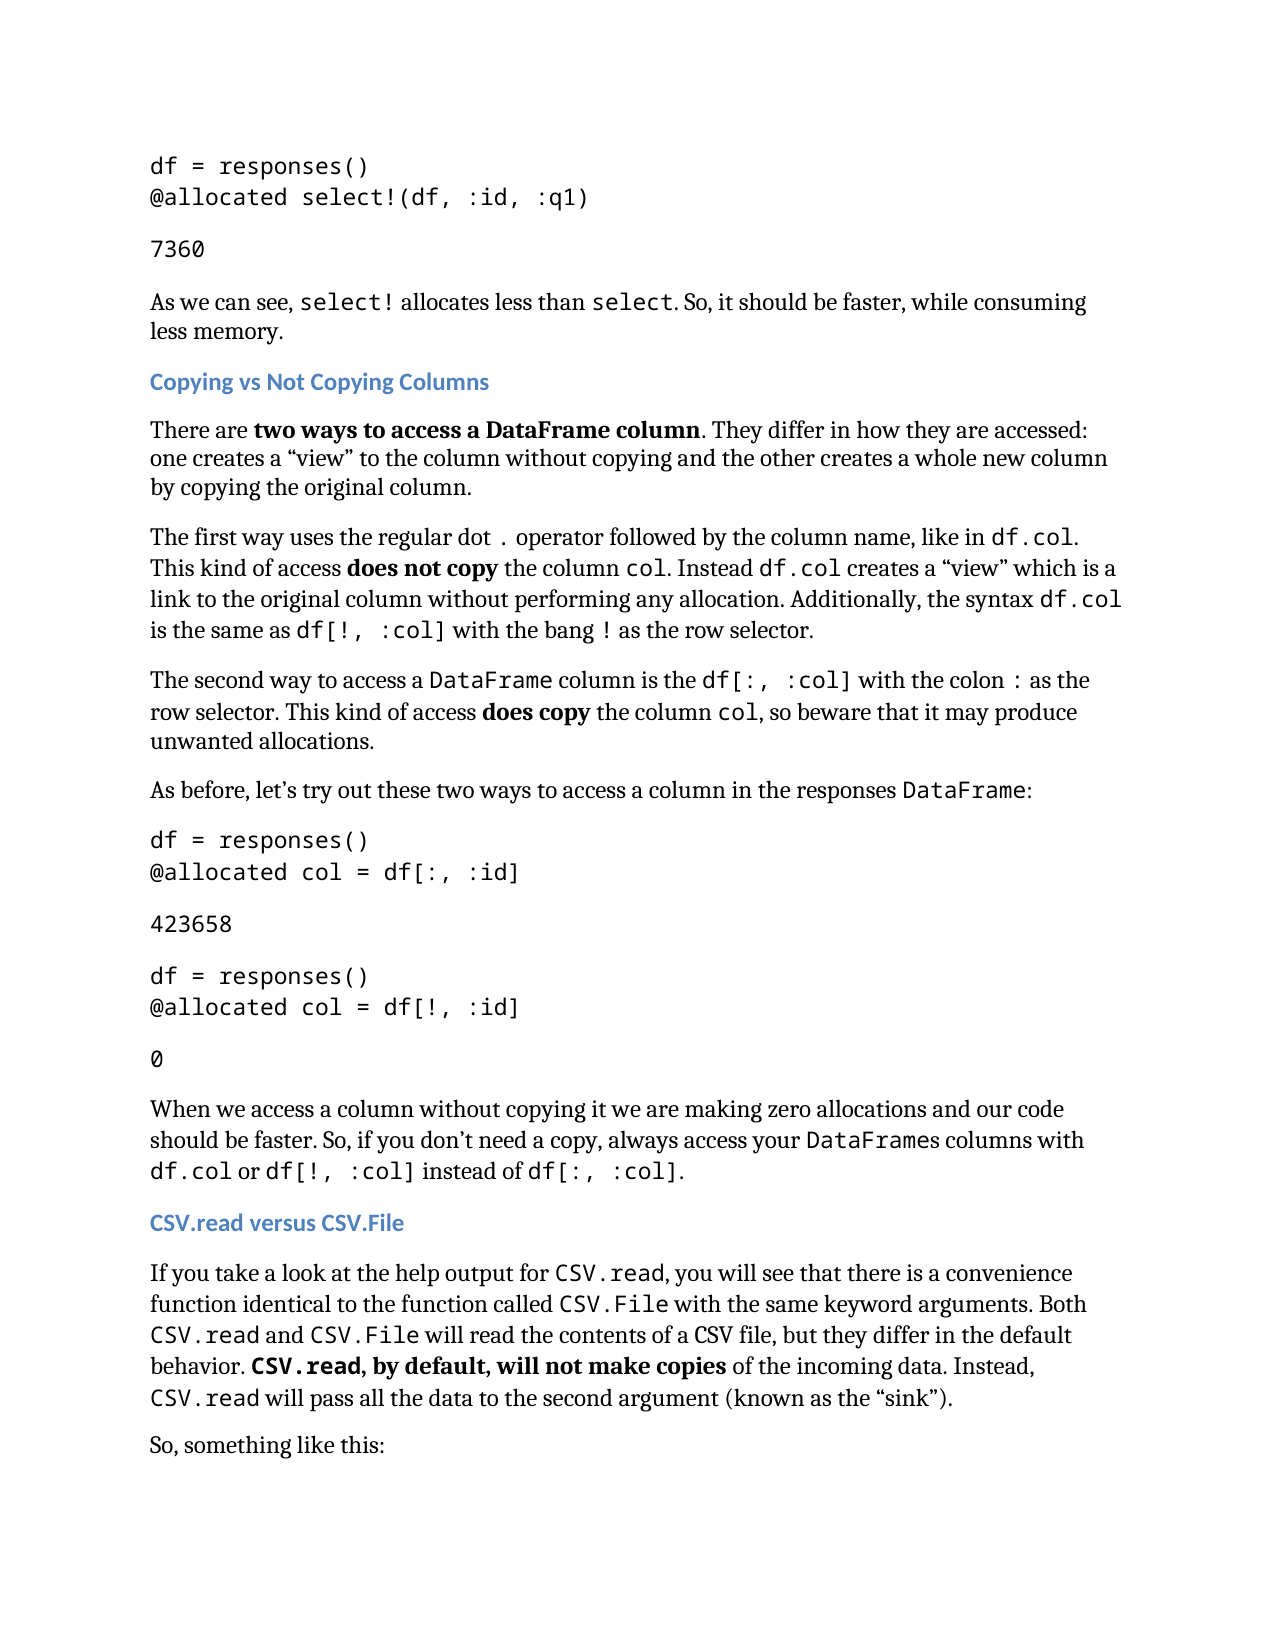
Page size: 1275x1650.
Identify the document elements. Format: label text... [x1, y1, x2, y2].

text The second way to access a DataFrame column is the df[:, :col] with the colon : as the row selector. This kind of access does copy the column col, so beware that it may produce unwanted allocations. [150, 664, 1125, 756]
text 0 [150, 1043, 1125, 1074]
text When we access a column without copying it we are making zero allocations and our code should be faster. So, if you don’t need a copy, always access your DataFrames columns with df.col or df[!, :col] instead of df[:, :col]. [150, 1095, 1125, 1186]
text 7360 [150, 233, 1125, 264]
text df = responses() @allocated col = df[!, :id] [150, 960, 1125, 1022]
text If you take a look at the help output for CSV.read, you will see that there is a convenience function identical to the function called CSV.File with the same keyword arguments. Both CSV.read and CSV.File will read the contents of a CSV file, but they differ in the default behavior. CSV.read, by default, will not make copies of the incoming data. Instead, CSV.read will pass all the data to the second argument (known as the “sink”). [150, 1256, 1125, 1413]
text The first way uses the regular dot . operator followed by the column name, like in df.col. This kind of access does not copy the column col. Instead df.col creates a “view” which is a link to the original column without performing any allocation. Additionally, the syntax df.col is the same as df[!, :col] with the bang ! as the row selector. [150, 521, 1125, 646]
text df = responses() @allocated col = df[:, :id] [150, 824, 1125, 887]
text There are two ways to access a DataFrame column. They differ in how they are accessed: one creates a “view” to the column without copying and the other creates a whole new column by copying the original column. [150, 416, 1125, 502]
subtitle Copying vs Not Copying Columns [150, 366, 1125, 397]
text As we can see, select! allocates less than select. So, it should be faster, while consuming less memory. [150, 285, 1125, 345]
text So, something like this: [150, 1431, 1125, 1460]
subtitle CSV.read versus CSV.File [150, 1207, 1125, 1238]
text As before, let’s try out these two ways to access a column in the responses DataFrame: [150, 774, 1125, 806]
text 423658 [150, 908, 1125, 939]
text df = responses() @allocated select!(df, :id, :q1) [150, 150, 1125, 212]
